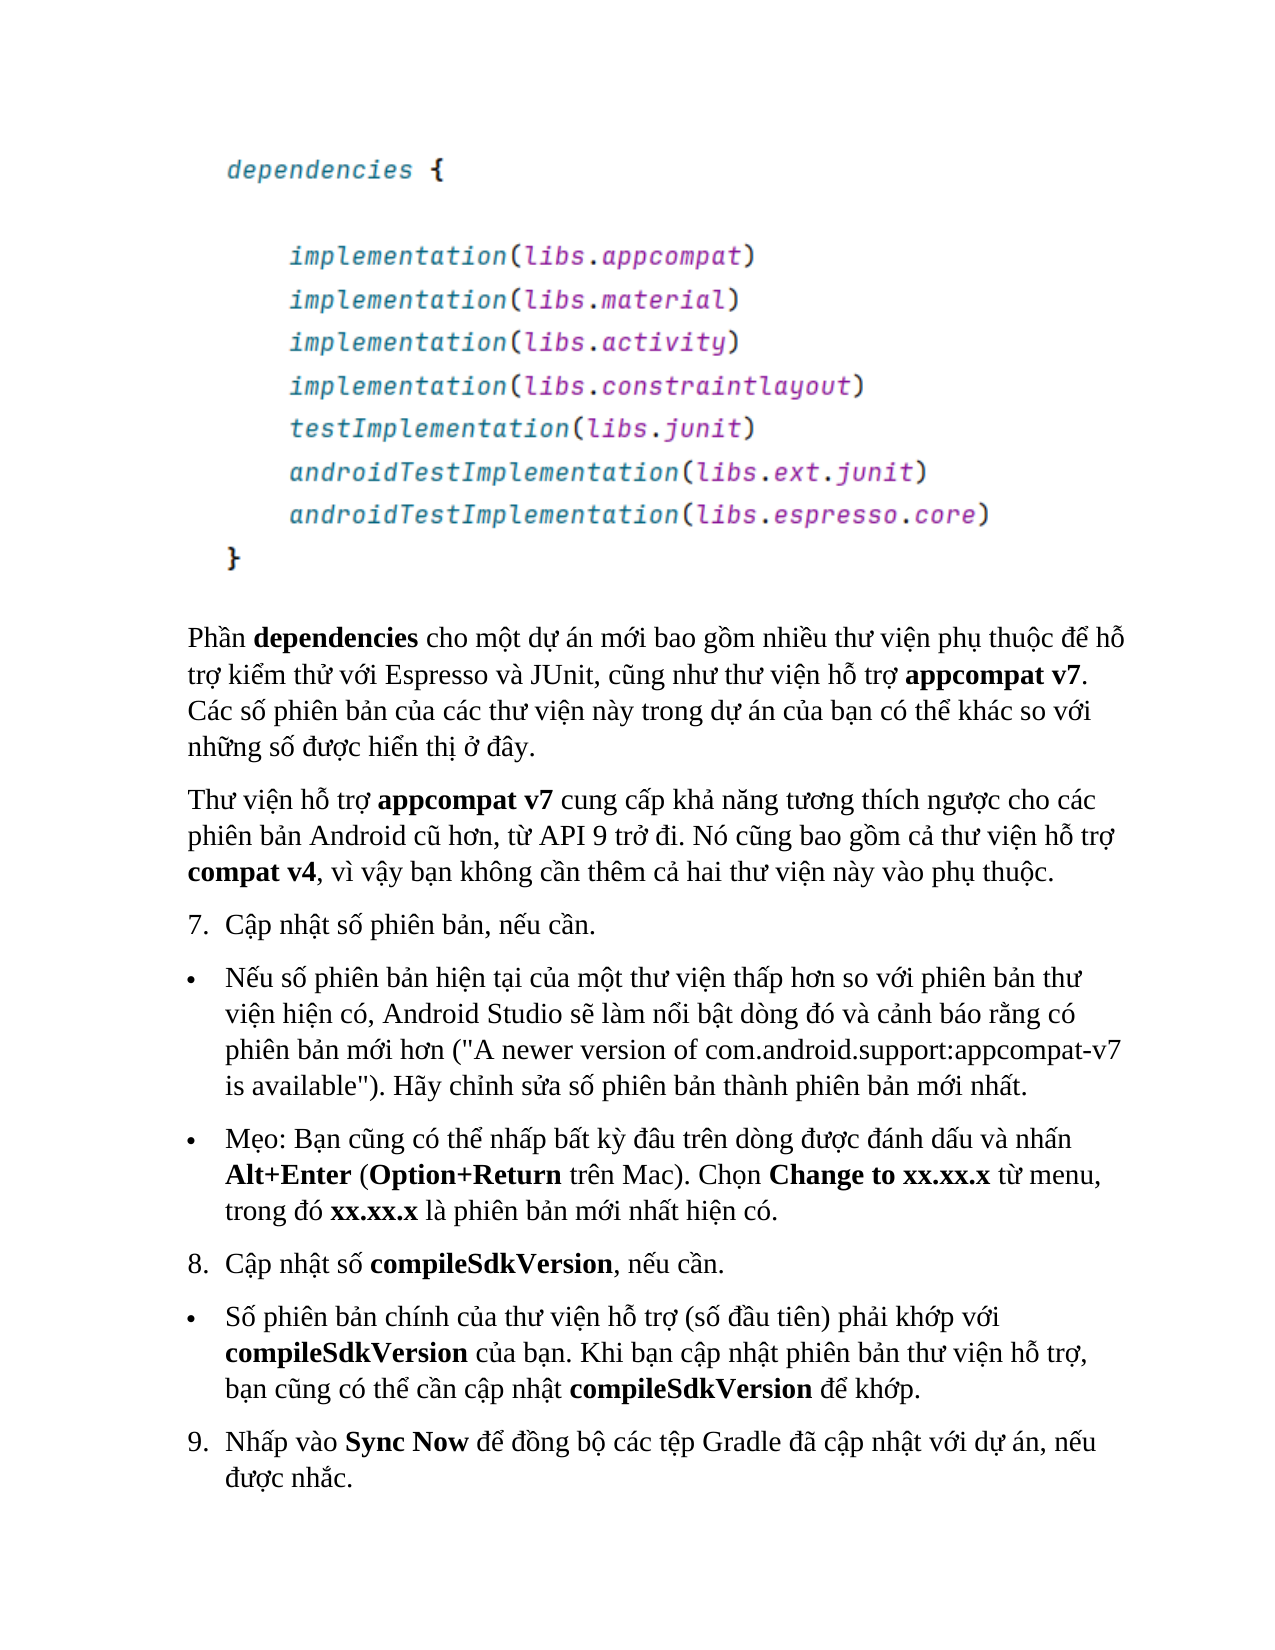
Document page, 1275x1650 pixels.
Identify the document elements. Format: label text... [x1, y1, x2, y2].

picture [225, 150, 1099, 602]
list Nhấp vào Sync Now để đồng bộ các tệp Gradle đã cập nhật với dự án, nếu được nhắc. [187, 1424, 1125, 1494]
list Cập nhật số phiên bản, nếu cần. [187, 907, 1125, 941]
text Phần dependencies cho một dự án mới bao gồm nhiều thư viện phụ thuộc để hỗ trợ kiểm thử với Espresso và JUnit, cũng như thư viện hỗ trợ appcompat v7. Các số phiên bản của các thư viện này trong dự án của bạn có thể khác so với những số được hiển thị ở đây. [187, 621, 1125, 763]
text Thư viện hỗ trợ appcompat v7 cung cấp khả năng tương thích ngược cho các phiên bản Android cũ hơn, từ API 9 trở đi. Nó cũng bao gồm cả thư viện hỗ trợ compat v4, vì vậy bạn không cần thêm cả hai thư viện này vào phụ thuộc. [187, 782, 1125, 888]
list Nếu số phiên bản hiện tại của một thư viện thấp hơn so với phiên bản thư viện hiện có, Android Studio sẽ làm nổi bật dòng đó và cảnh báo rằng có phiên bản mới hơn ("A newer version of com.android.support:appcompat-v7 is available"). Hãy chỉnh sửa số phiên bản thành phiên bản mới nhất. [187, 960, 1125, 1102]
list Cập nhật số compileSdkVersion, nếu cần. [187, 1246, 1125, 1280]
list Mẹo: Bạn cũng có thể nhấp bất kỳ đâu trên dòng được đánh dấu và nhấn Alt+Enter (Option+Return trên Mac). Chọn Change to xx.xx.x từ menu, trong đó xx.xx.x là phiên bản mới nhất hiện có. [187, 1121, 1125, 1227]
list Số phiên bản chính của thư viện hỗ trợ (số đầu tiên) phải khớp với compileSdkVersion của bạn. Khi bạn cập nhật phiên bản thư viện hỗ trợ, bạn cũng có thể cần cập nhật compileSdkVersion để khớp. [187, 1299, 1125, 1405]
